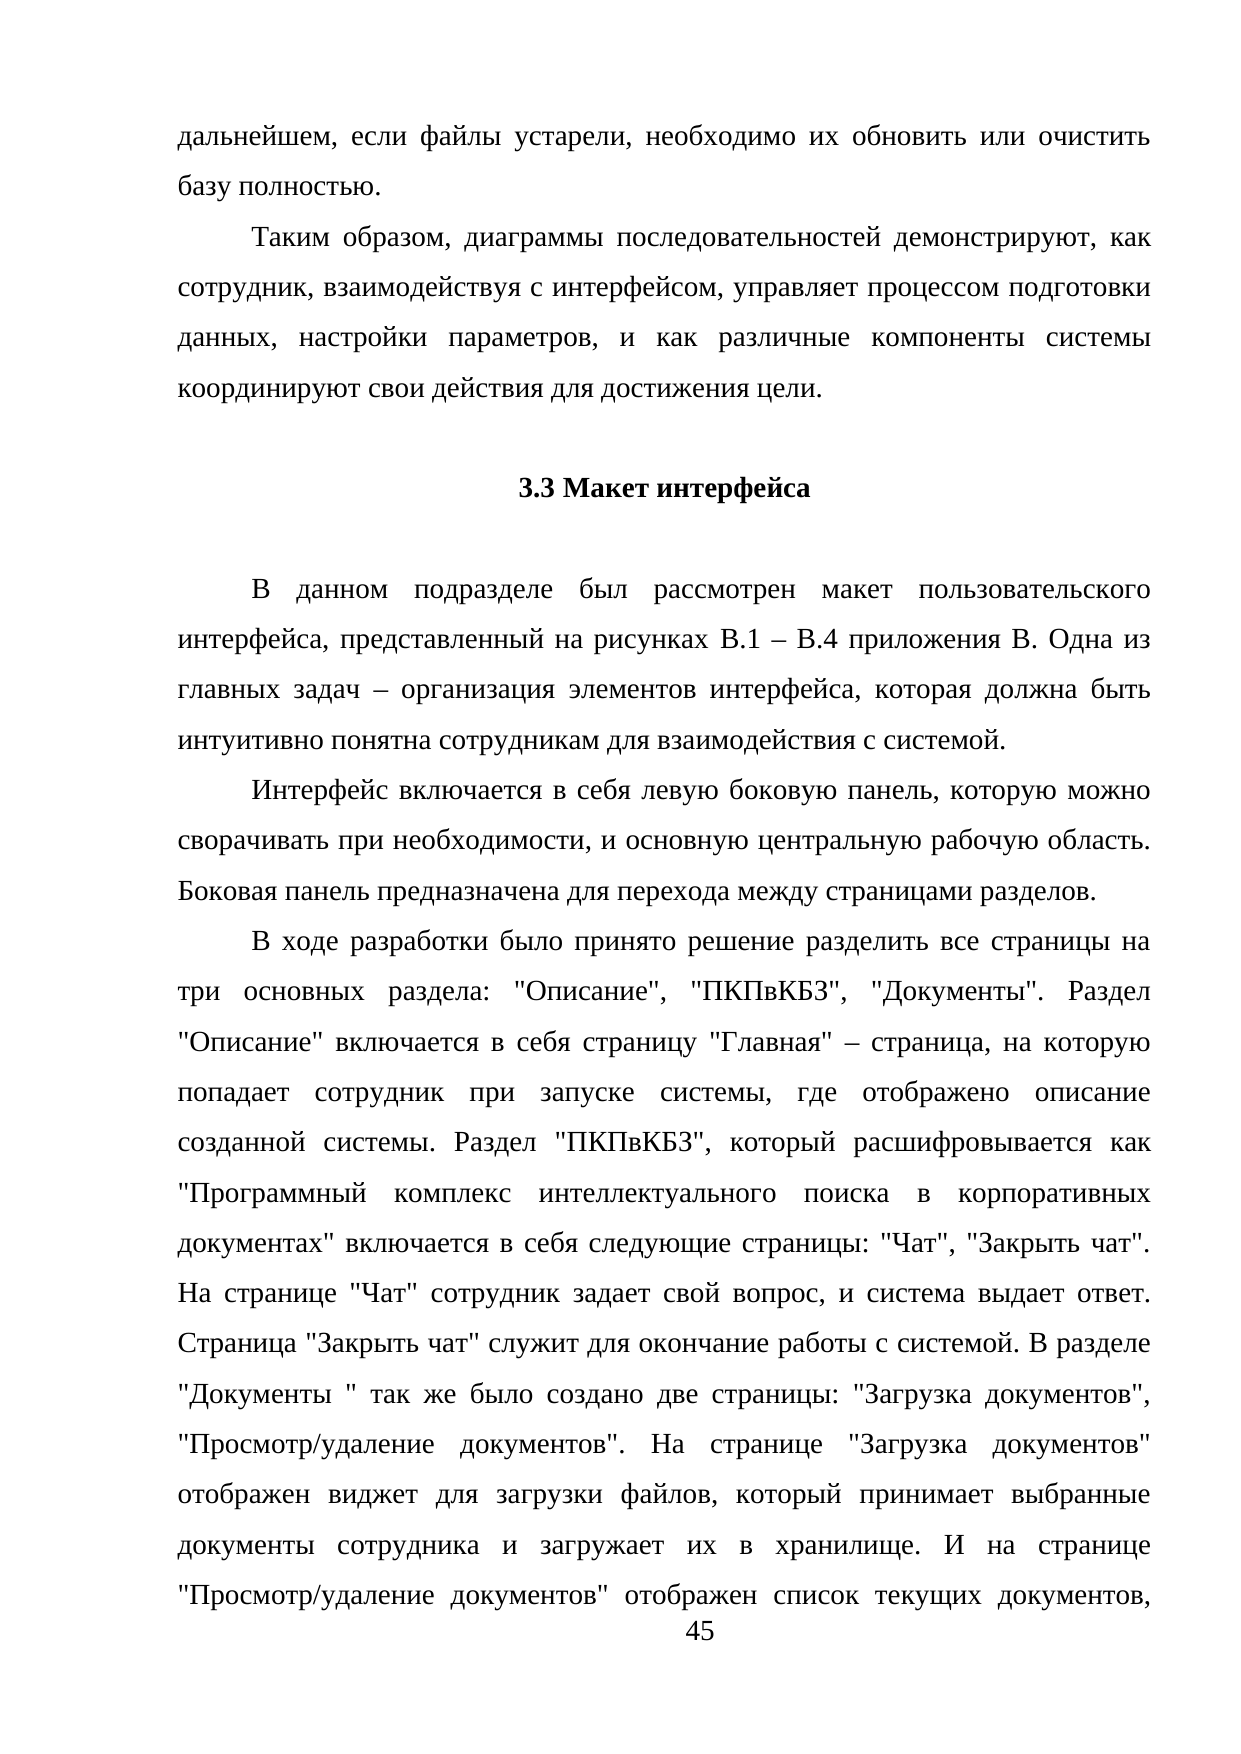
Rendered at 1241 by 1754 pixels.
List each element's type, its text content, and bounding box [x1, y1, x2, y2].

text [177, 118, 1152, 202]
text В данном подразделе был рассмотрен макет пользовательского интерфейса, представленный на рисунках B.1 – В.4 приложения В. Одна из главных задач – организация элементов интерфейса, которая должна быть интуитивно понятна сотрудникам для взаимодействия с системой. [177, 571, 1152, 755]
text Интерфейс включается в себя левую боковую панель, которую можно сворачивать при необходимости, и основную центральную рабочую область. Боковая панель предназначена для перехода между страницами разделов. [177, 772, 1152, 906]
subtitle 3.3 Макет интерфейса [177, 470, 1152, 504]
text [177, 923, 1152, 1611]
text Таким образом, диаграммы последовательностей демонстрируют, как сотрудник, взаимодействуя с интерфейсом, управляет процессом подготовки данных, настройки параметров, и как различные компоненты системы координируют свои действия для достижения цели. [177, 219, 1152, 403]
